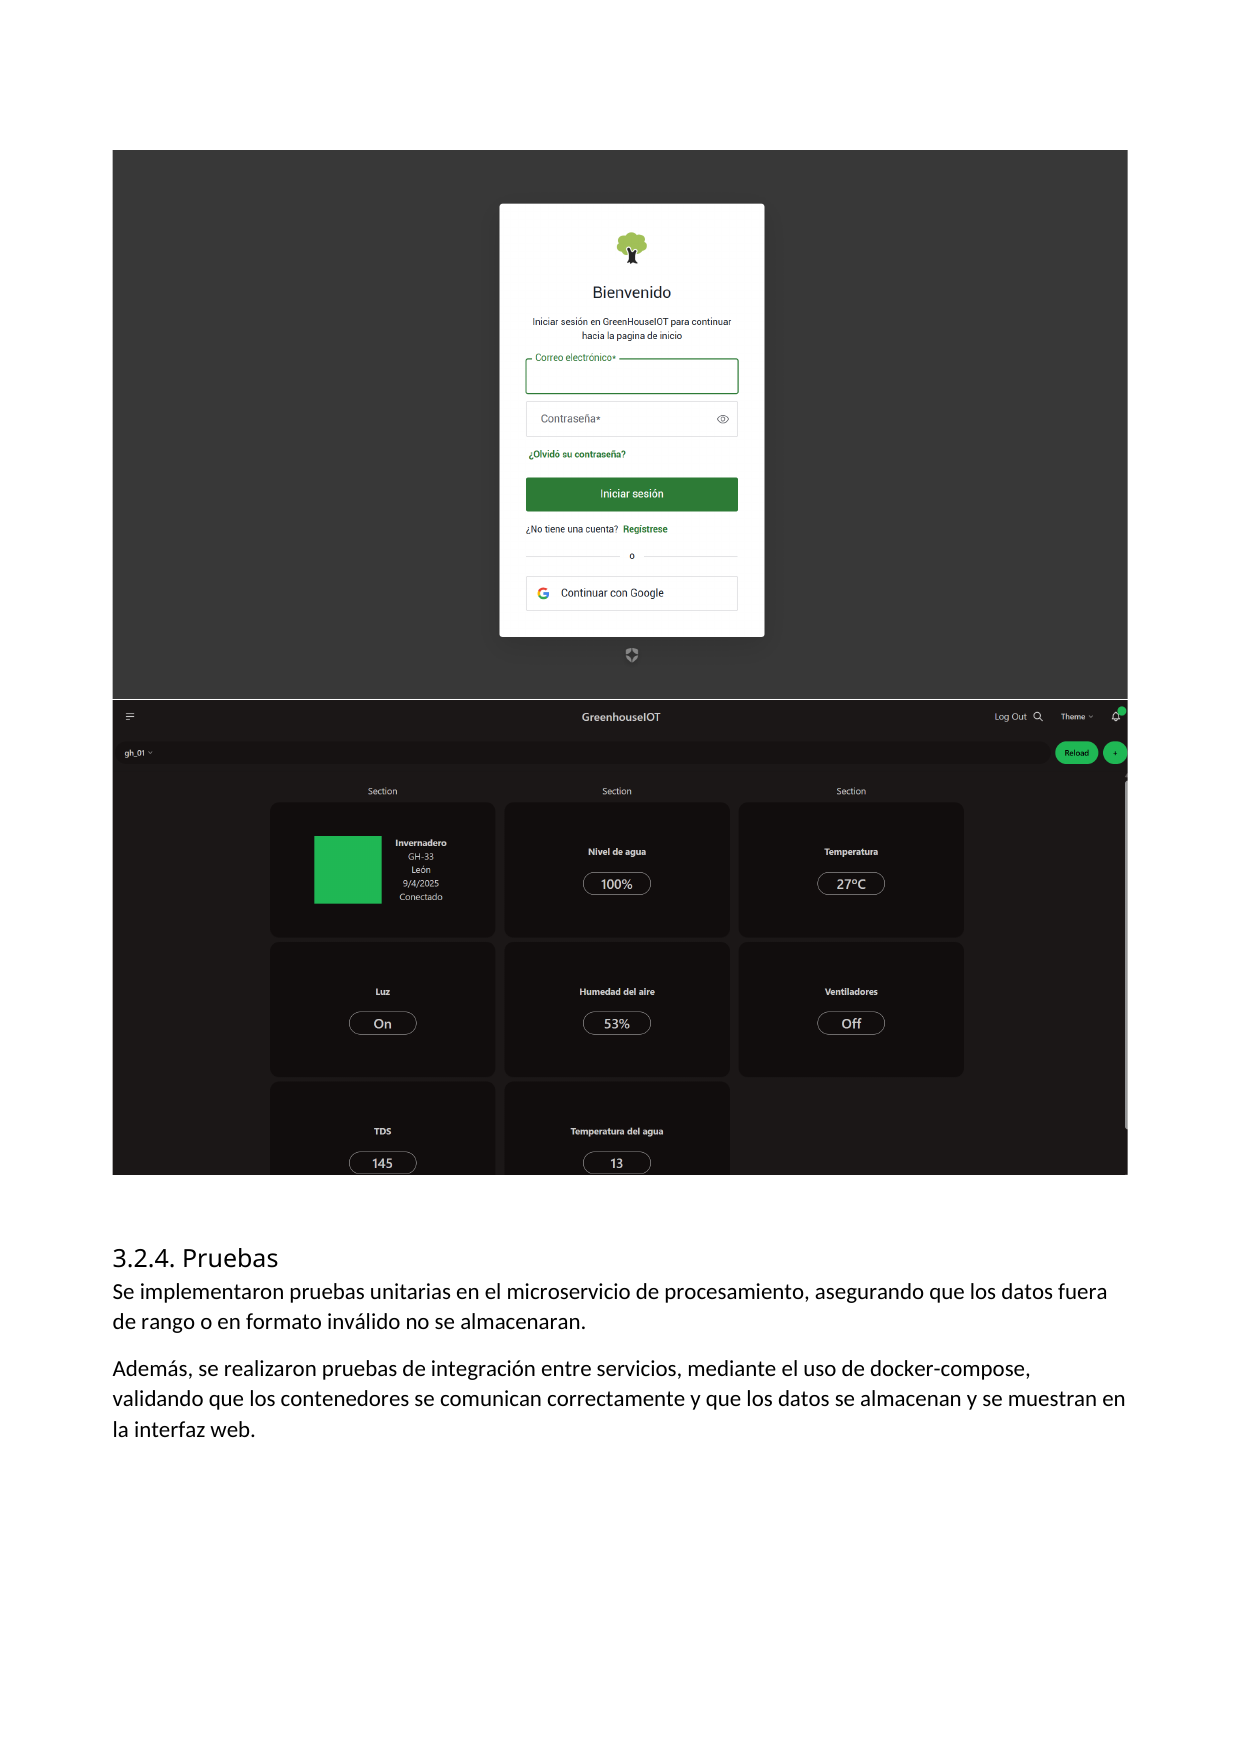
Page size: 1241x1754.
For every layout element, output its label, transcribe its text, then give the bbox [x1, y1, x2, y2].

text Además, se realizaron pruebas de integración entre servicios, mediante el uso de docker-compose, validando que los contenedores se comunican correctamente y que los datos se almacenan y se muestran en la interfaz web. [112, 1354, 1128, 1443]
picture [112, 700, 1128, 1175]
text Se implementaron pruebas unitarias en el microservicio de procesamiento, asegurando que los datos fuera de rango o en formato inválido no se almacenaran. [112, 1277, 1128, 1336]
subtitle 3.2.4. Pruebas [112, 1241, 1128, 1274]
picture [112, 150, 1128, 699]
